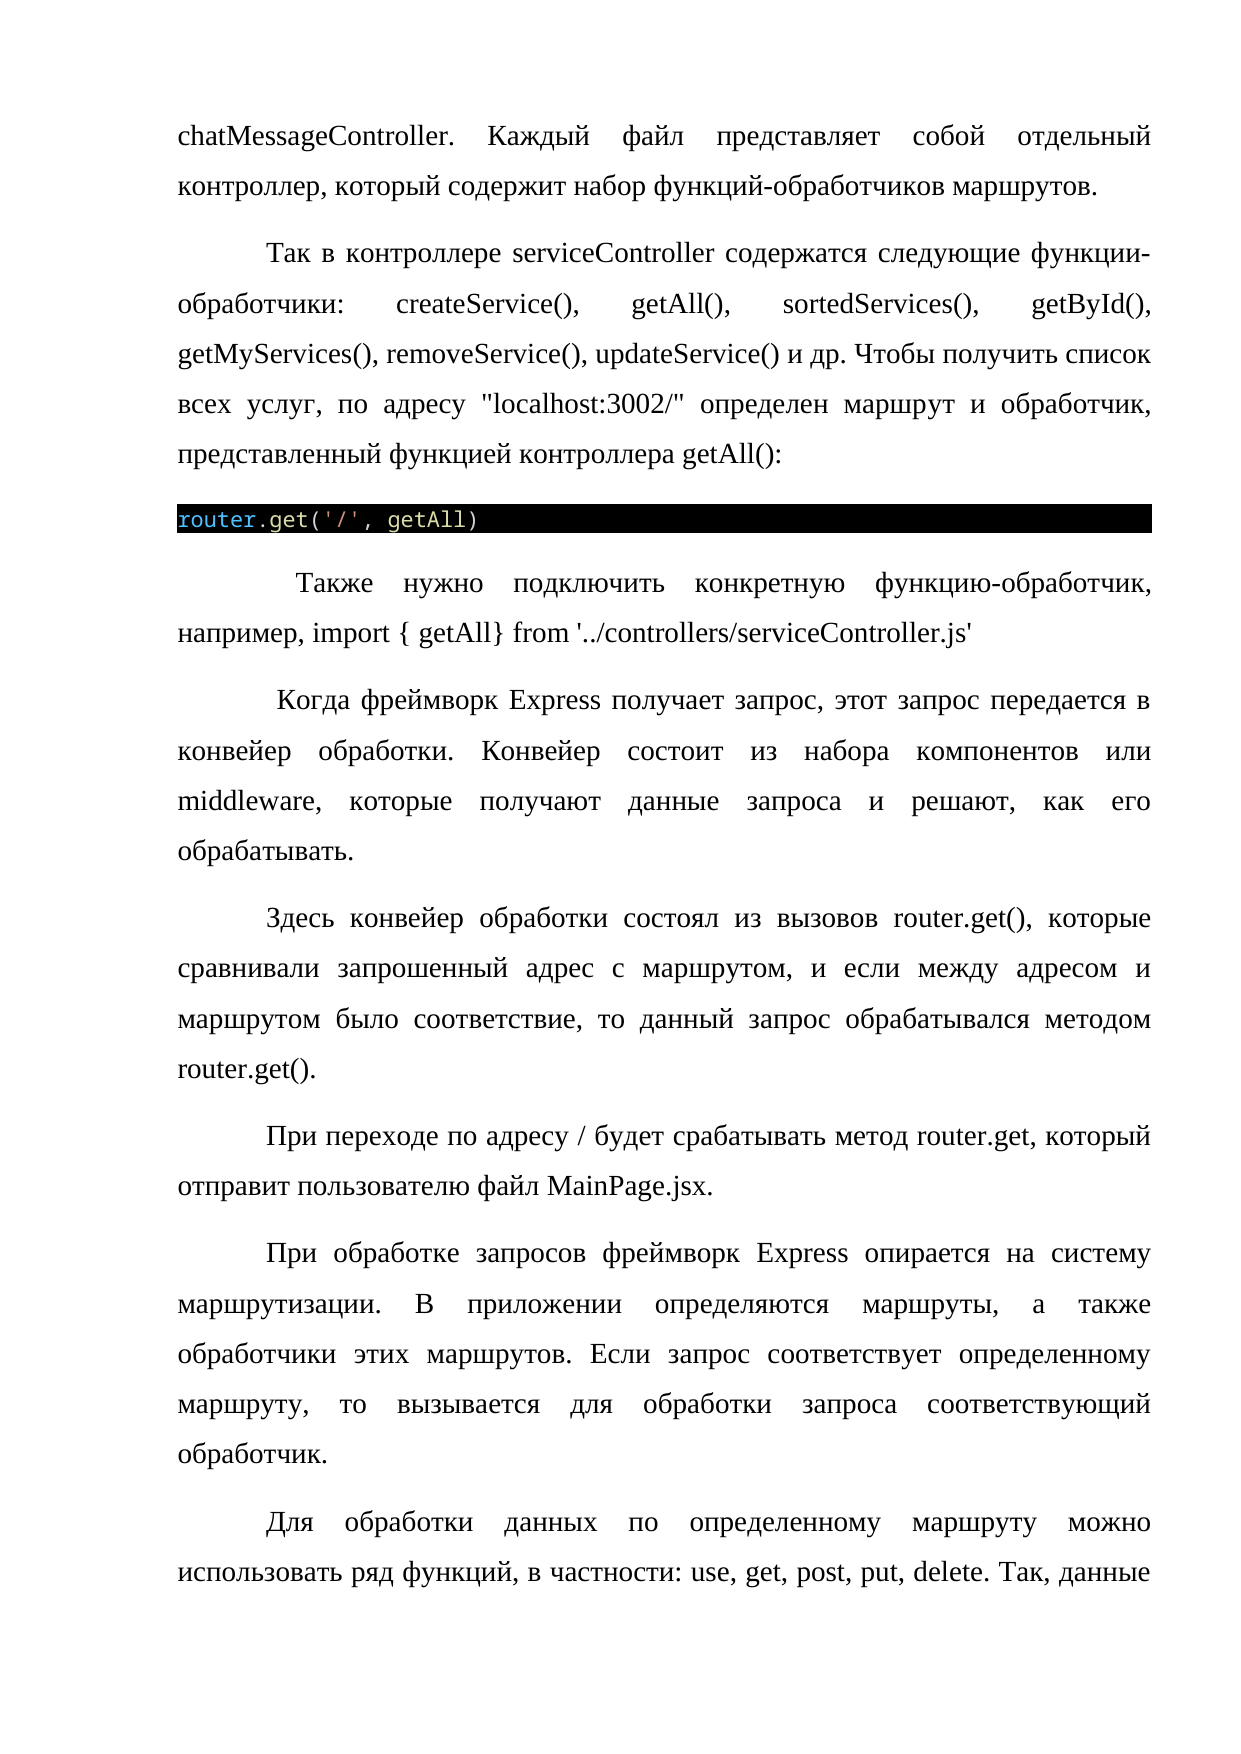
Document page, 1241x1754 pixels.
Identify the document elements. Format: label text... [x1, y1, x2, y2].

text Когда фреймворк Express получает запрос, этот запрос передается в конвейер обработки. Конвейер состоит из набора компонентов или middleware, которые получают данные запроса и решают, как его обрабатывать. [177, 682, 1152, 867]
text При переходе по адресу / будет срабатывать метод router.get, который отправит пользователю файл MainPage.jsx. [177, 1118, 1152, 1202]
text router.get('/', getAll) [177, 504, 1152, 533]
text Так в контроллере serviceController содержатся следующие функции-обработчики: createService(), getAll(), sortedServices(), getById(), getMyServices(), removeService(), updateService() и др. Чтобы получить список всех услуг, по адресу "localhost:3002/" определен маршрут и обработчик, представленный функцией контроллера getAll(): [177, 235, 1152, 470]
text Также нужно подключить конкретную функцию-обработчик, например, import { getAll} from '../controllers/serviceController.js' [177, 565, 1152, 649]
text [177, 118, 1152, 202]
text При обработке запросов фреймворк Express опирается на систему маршрутизации. В приложении определяются маршруты, а также обработчики этих маршрутов. Если запрос соответствует определенному маршруту, то вызывается для обработки запроса соответствующий обработчик. [177, 1235, 1152, 1470]
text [177, 1504, 1152, 1587]
text Здесь конвейер обработки состоял из вызовов router.get(), которые сравнивали запрошенный адрес с маршрутом, и если между адресом и маршрутом было соответствие, то данный запрос обрабатывался методом router.get(). [177, 900, 1152, 1085]
